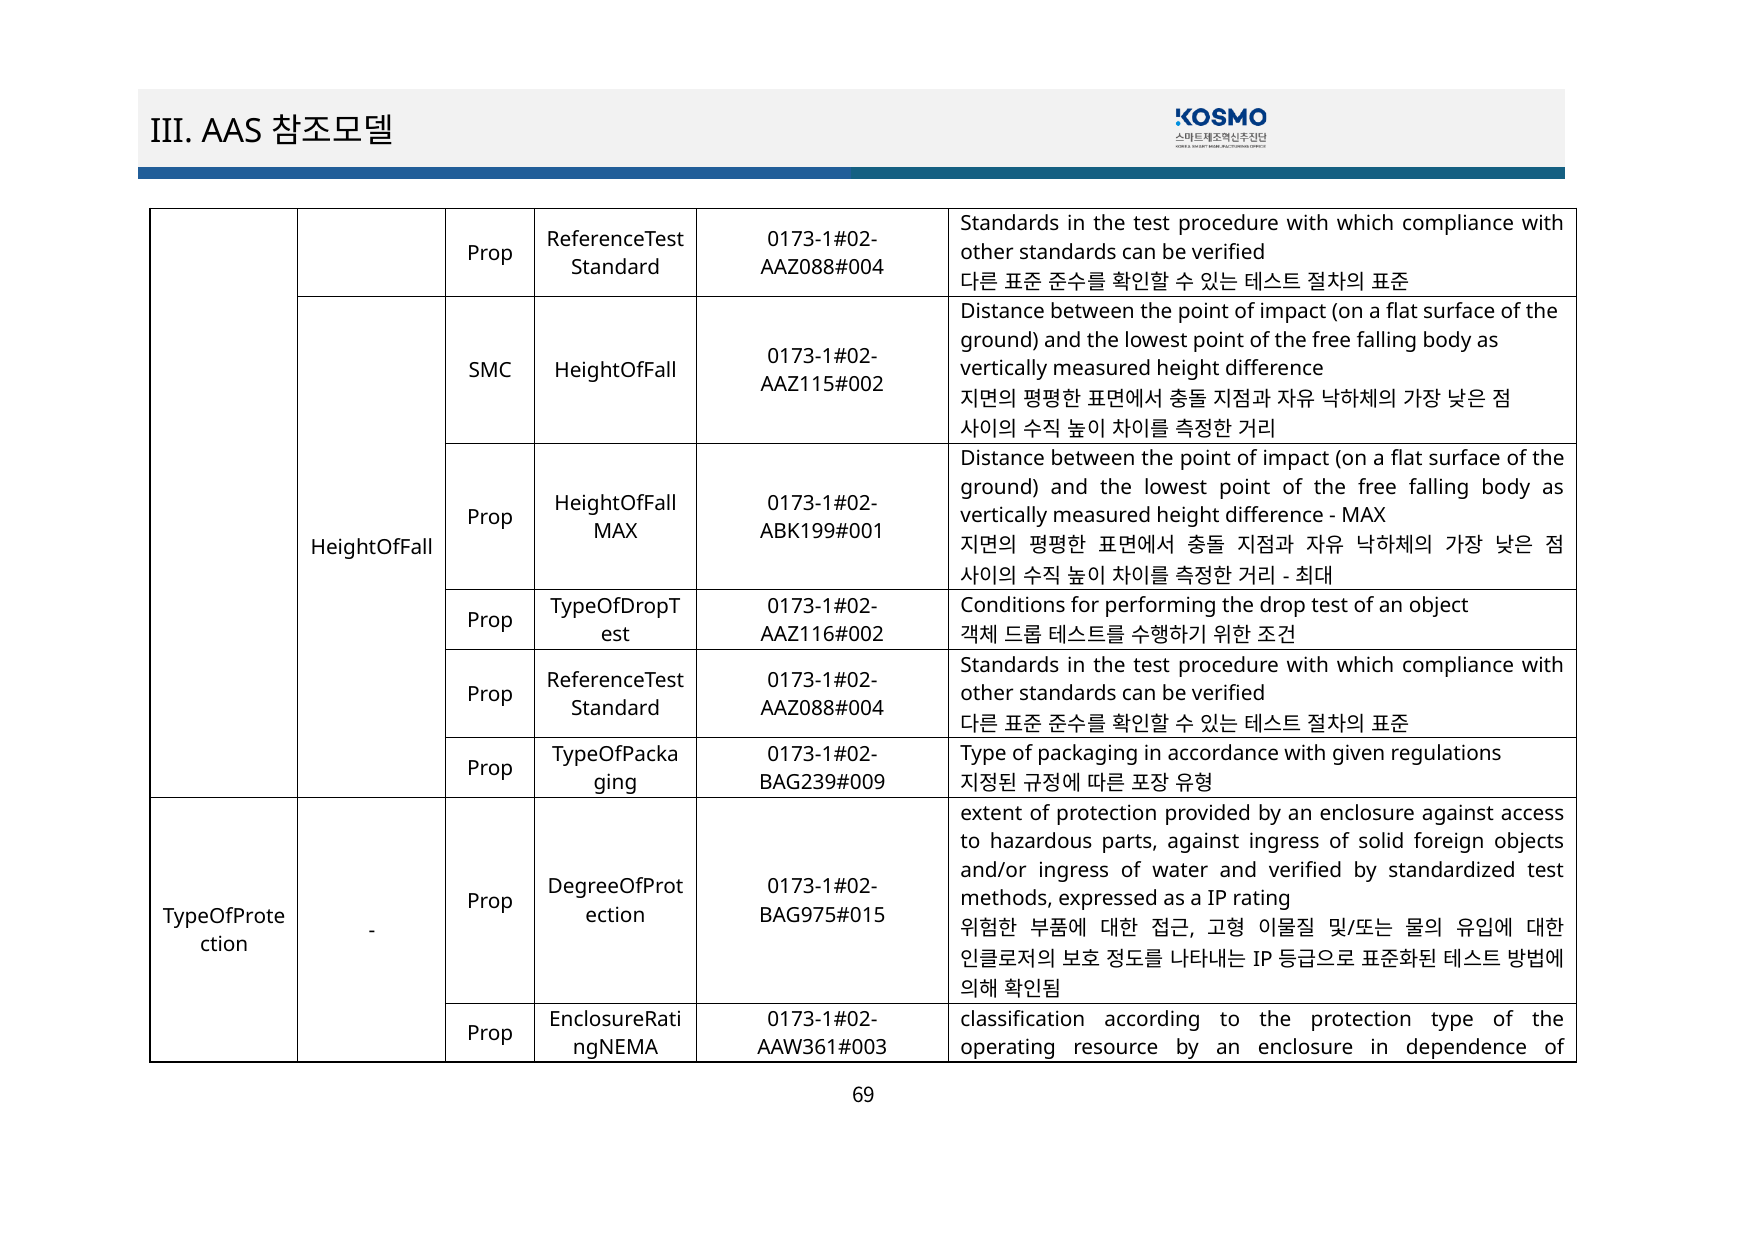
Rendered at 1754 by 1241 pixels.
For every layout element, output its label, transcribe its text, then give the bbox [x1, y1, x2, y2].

table_cell Distance between the point of impact (on a flat surface of the ground) and the lowest point of the free falling body as vertically measured height difference - MAX 지면의 평평한 표면에서 충돌 지점과 자유 낙하체의 가장 낮은 점 사이의 수직 높이 차이를 측정한 거리 - 최대 [949, 444, 1576, 589]
table_cell TypeOfPackaging [535, 738, 696, 797]
table_cell Prop [446, 650, 534, 737]
table_cell Prop [446, 209, 534, 296]
table_cell SMC [446, 297, 534, 442]
table_cell Standards in the test procedure with which compliance with other standards can be verified 다른 표준 준수를 확인할 수 있는 테스트 절차의 표준 [949, 650, 1576, 737]
table_cell Prop [446, 798, 534, 1002]
table_cell 0173-1#02-AAZ088#004 [697, 209, 948, 296]
table_cell - [298, 798, 445, 1061]
table_cell Prop [446, 1004, 534, 1061]
table_cell HeightOfFall [298, 297, 445, 797]
table_cell HeightOfFall [535, 297, 696, 442]
table_cell TypeOfDropTest [535, 590, 696, 649]
table_cell TypeOfProtection [151, 798, 297, 1061]
table_cell extent of protection provided by an enclosure against access to hazardous parts, against ingress of solid foreign objects and/or ingress of water and verified by standardized test methods, expressed as a IP rating 위험한 부품에 대한 접근, 고형 이물질 및/또는 물의 유입에 대한 인클로저의 보호 정도를 나타내는 IP 등급으로 표준화된 테스트 방법에 의해 확인됨 [949, 798, 1576, 1002]
table_cell ReferenceTestStandard [535, 209, 696, 296]
table_cell ReferenceTestStandard [535, 650, 696, 737]
table_cell Conditions for performing the drop test of an object 객체 드롭 테스트를 수행하기 위한 조건 [949, 590, 1576, 649]
table_cell 0173-1#02-AAZ116#002 [697, 590, 948, 649]
table_cell Distance between the point of impact (on a flat surface of the ground) and the lowest point of the free falling body as vertically measured height difference 지면의 평평한 표면에서 충돌 지점과 자유 낙하체의 가장 낮은 점 사이의 수직 높이 차이를 측정한 거리 [949, 297, 1576, 442]
table_cell 0173-1#02-BAG239#009 [697, 738, 948, 797]
table_cell Prop [446, 444, 534, 589]
table_cell Prop [446, 590, 534, 649]
table_cell 0173-1#02-AAW361#003 [697, 1004, 948, 1061]
table_cell Standards in the test procedure with which compliance with other standards can be verified 다른 표준 준수를 확인할 수 있는 테스트 절차의 표준 [949, 209, 1576, 296]
table_cell HeightOfFallMAX [535, 444, 696, 589]
table_cell Prop [446, 738, 534, 797]
table_cell Type of packaging in accordance with given regulations 지정된 규정에 따른 포장 유형 [949, 738, 1576, 797]
picture [1175, 108, 1267, 148]
table_cell 0173-1#02-BAG975#015 [697, 798, 948, 1002]
table_cell EnclosureRatingNEMA [535, 1004, 696, 1061]
table_cell 0173-1#02-AAZ088#004 [697, 650, 948, 737]
table_cell DegreeOfProtection [535, 798, 696, 1002]
table_cell 0173-1#02-ABK199#001 [697, 444, 948, 589]
table_cell 0173-1#02-AAZ115#002 [697, 297, 948, 442]
